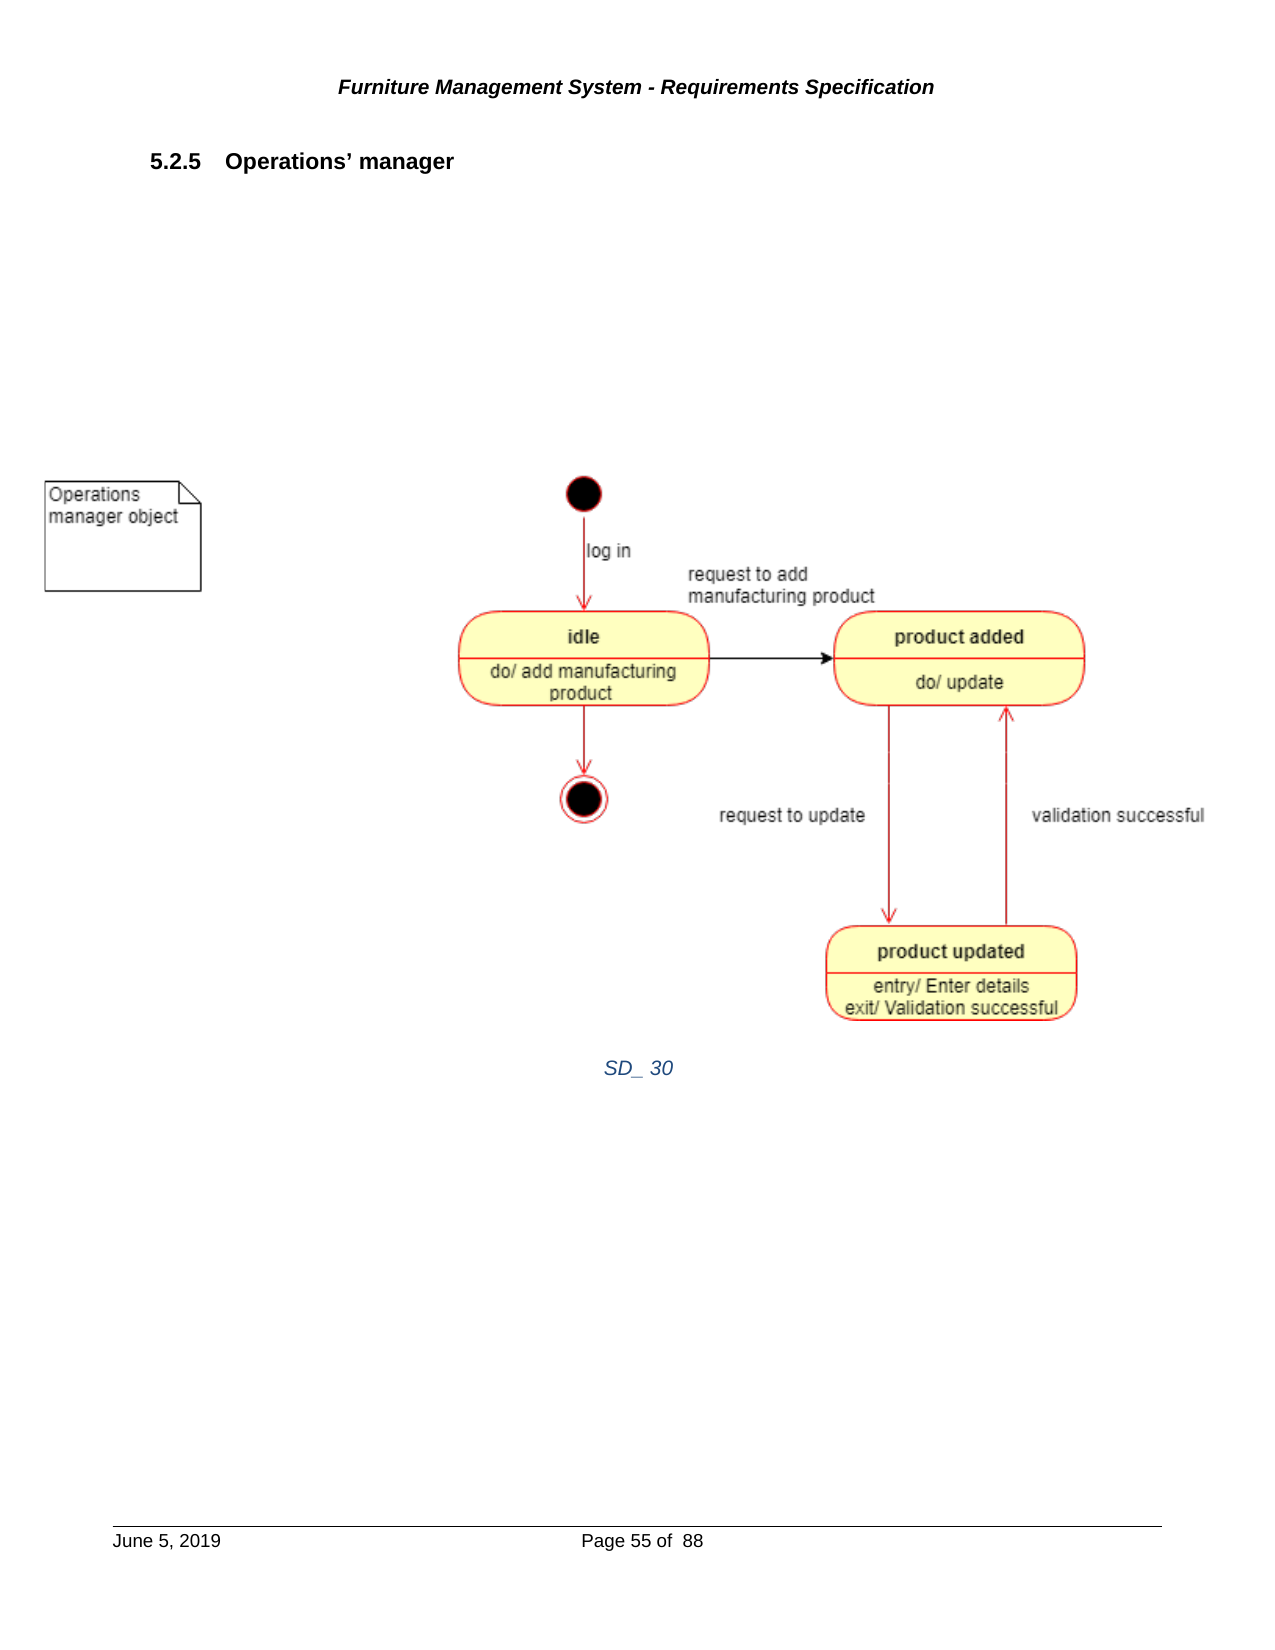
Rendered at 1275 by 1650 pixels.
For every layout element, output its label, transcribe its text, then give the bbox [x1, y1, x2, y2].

picture [44, 470, 1234, 1021]
subtitle Operations’ manager [150, 148, 1162, 174]
